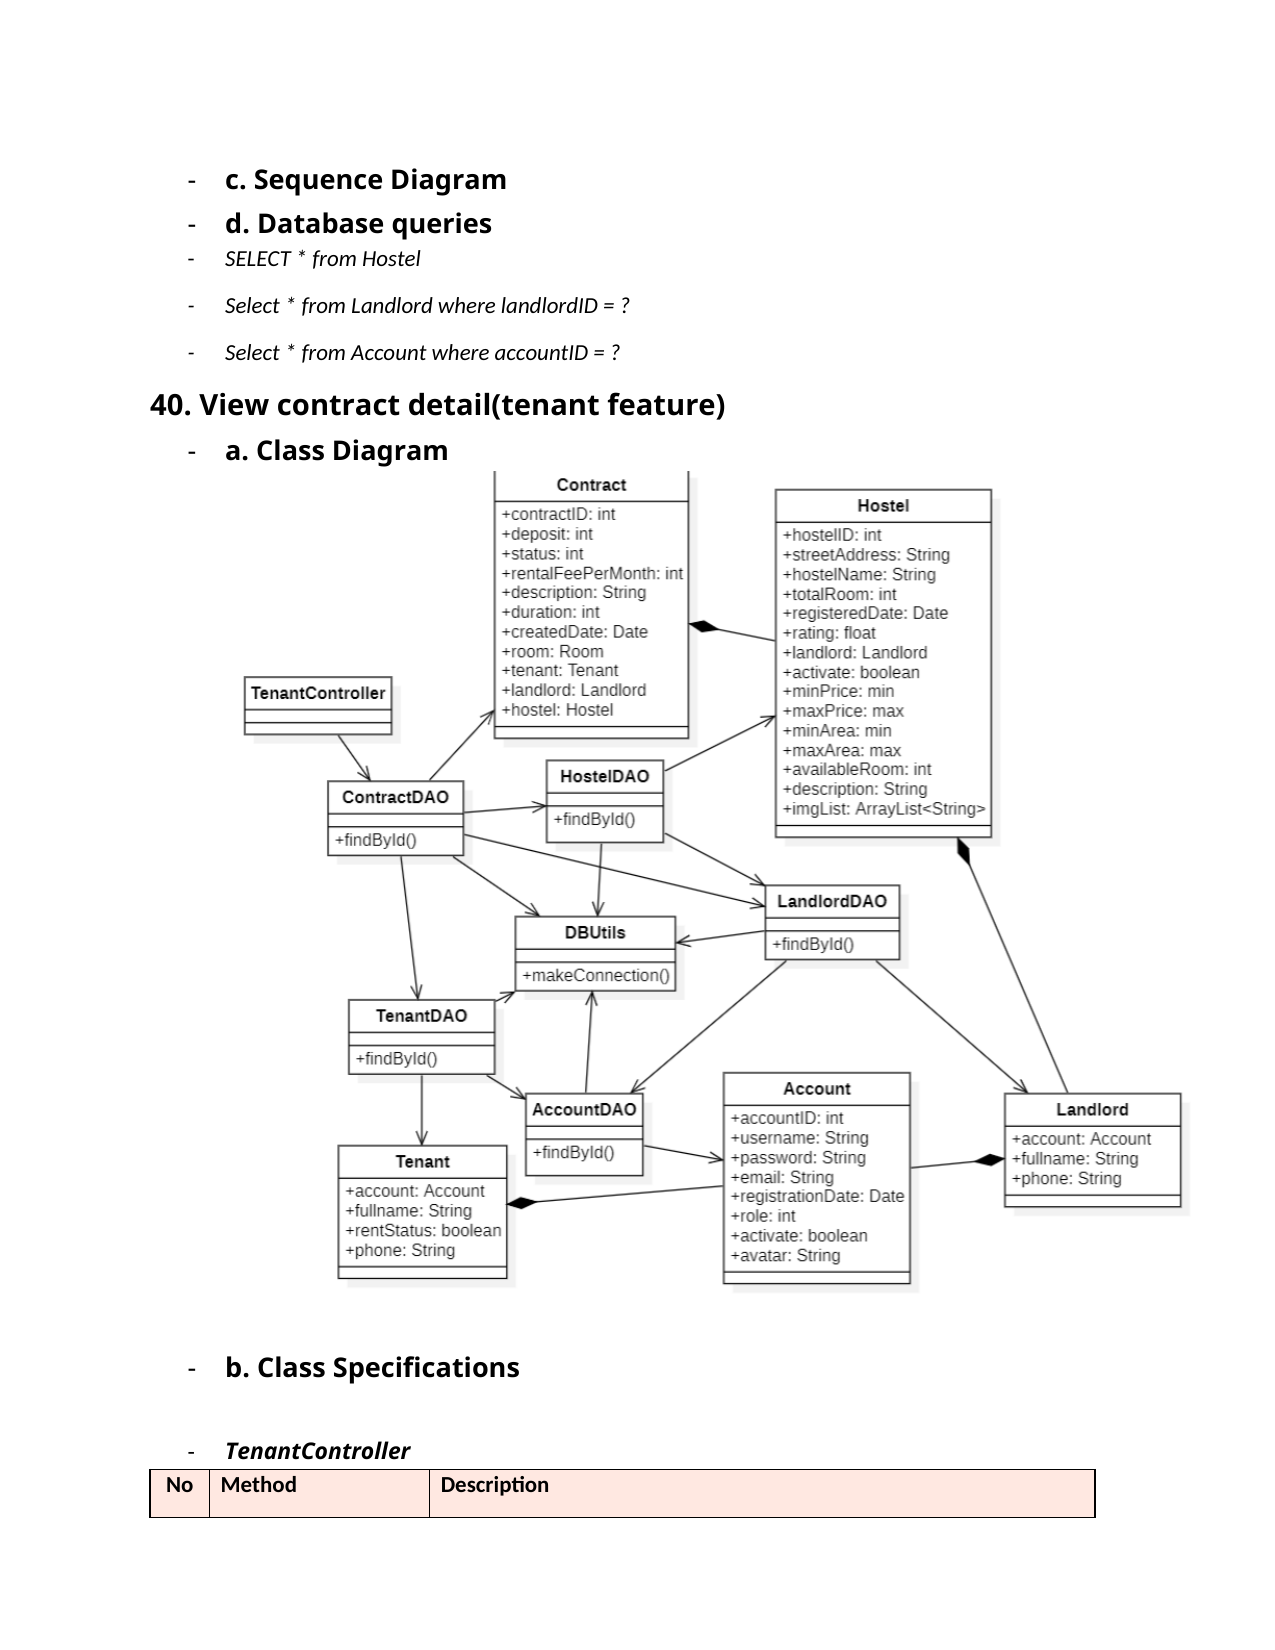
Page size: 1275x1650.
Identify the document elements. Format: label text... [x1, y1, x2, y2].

table_header Description [430, 1470, 1094, 1517]
subtitle a. Class Diagram [187, 432, 1125, 468]
picture [225, 471, 1200, 1330]
subtitle c. Sequence Diagram [187, 160, 1125, 197]
list Select * from Account where accountID = ? [187, 338, 1125, 366]
subtitle TenantController [187, 1435, 1125, 1466]
subtitle 40. View contract detail(tenant feature) [150, 384, 1125, 424]
list SELECT * from Hostel [187, 244, 1125, 272]
list Select * from Landlord where landlordID = ? [187, 291, 1125, 319]
table_header No [151, 1470, 209, 1517]
subtitle d. Database queries [187, 204, 1125, 241]
table_header Method [210, 1470, 429, 1517]
subtitle b. Class Specifications [187, 1348, 1125, 1385]
